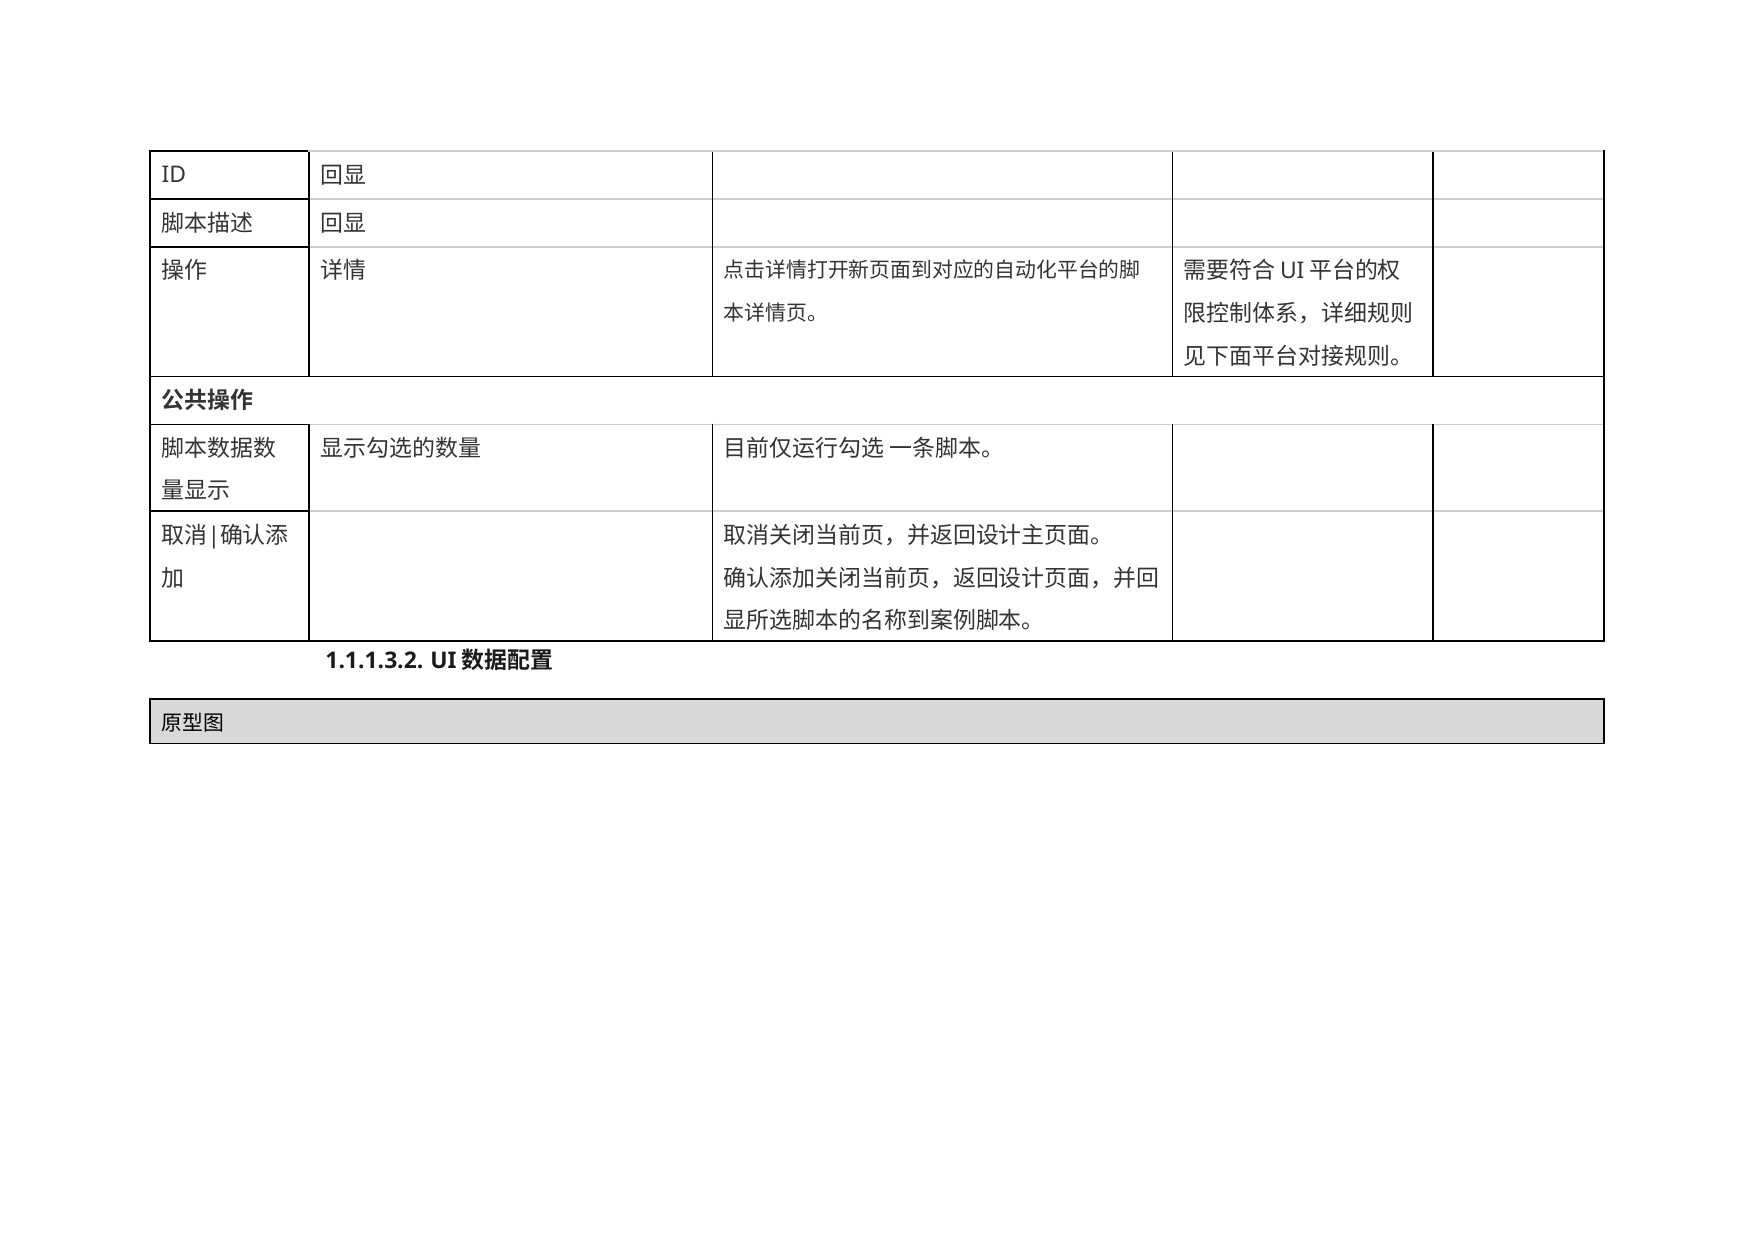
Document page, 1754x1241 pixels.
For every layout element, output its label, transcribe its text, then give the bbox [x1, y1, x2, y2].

table_cell 操作 [151, 248, 308, 376]
table_cell 公共操作 [151, 377, 1603, 423]
table_cell ID [151, 152, 308, 198]
table_cell [310, 512, 712, 640]
table_cell 显示勾选的数量 [310, 425, 712, 510]
table_cell [713, 200, 1172, 246]
table_header 原型图 [151, 700, 1603, 743]
table_cell [1434, 200, 1603, 246]
table_cell 点击详情打开新页面到对应的自动化平台的脚本详情页。 [713, 248, 1172, 376]
table_cell [1434, 425, 1603, 510]
table_cell 目前仅运行勾选 一条脚本。 [713, 425, 1172, 510]
table_cell [1173, 512, 1432, 640]
table_cell 回显 [310, 152, 712, 198]
table_cell 脚本数据数量显示 [151, 425, 308, 510]
table_cell 取消关闭当前页，并返回设计主页面。 确认添加关闭当前页，返回设计页面，并回显所选脚本的名称到案例脚本。 [713, 512, 1172, 640]
table_cell [1434, 512, 1603, 640]
table_cell 取消|确认添加 [151, 512, 308, 640]
table_cell [1173, 152, 1432, 198]
table_cell 详情 [310, 248, 712, 376]
table_cell [1173, 200, 1432, 246]
table_cell 脚本描述 [151, 200, 308, 246]
table_cell [713, 152, 1172, 198]
table_cell [1434, 152, 1603, 198]
table_cell 回显 [310, 200, 712, 246]
table_cell [1434, 248, 1603, 376]
table_cell [1173, 425, 1432, 510]
subtitle UI数据配置 [325, 642, 1612, 675]
table_cell 需要符合UI平台的权限控制体系，详细规则见下面平台对接规则。 [1173, 248, 1432, 376]
